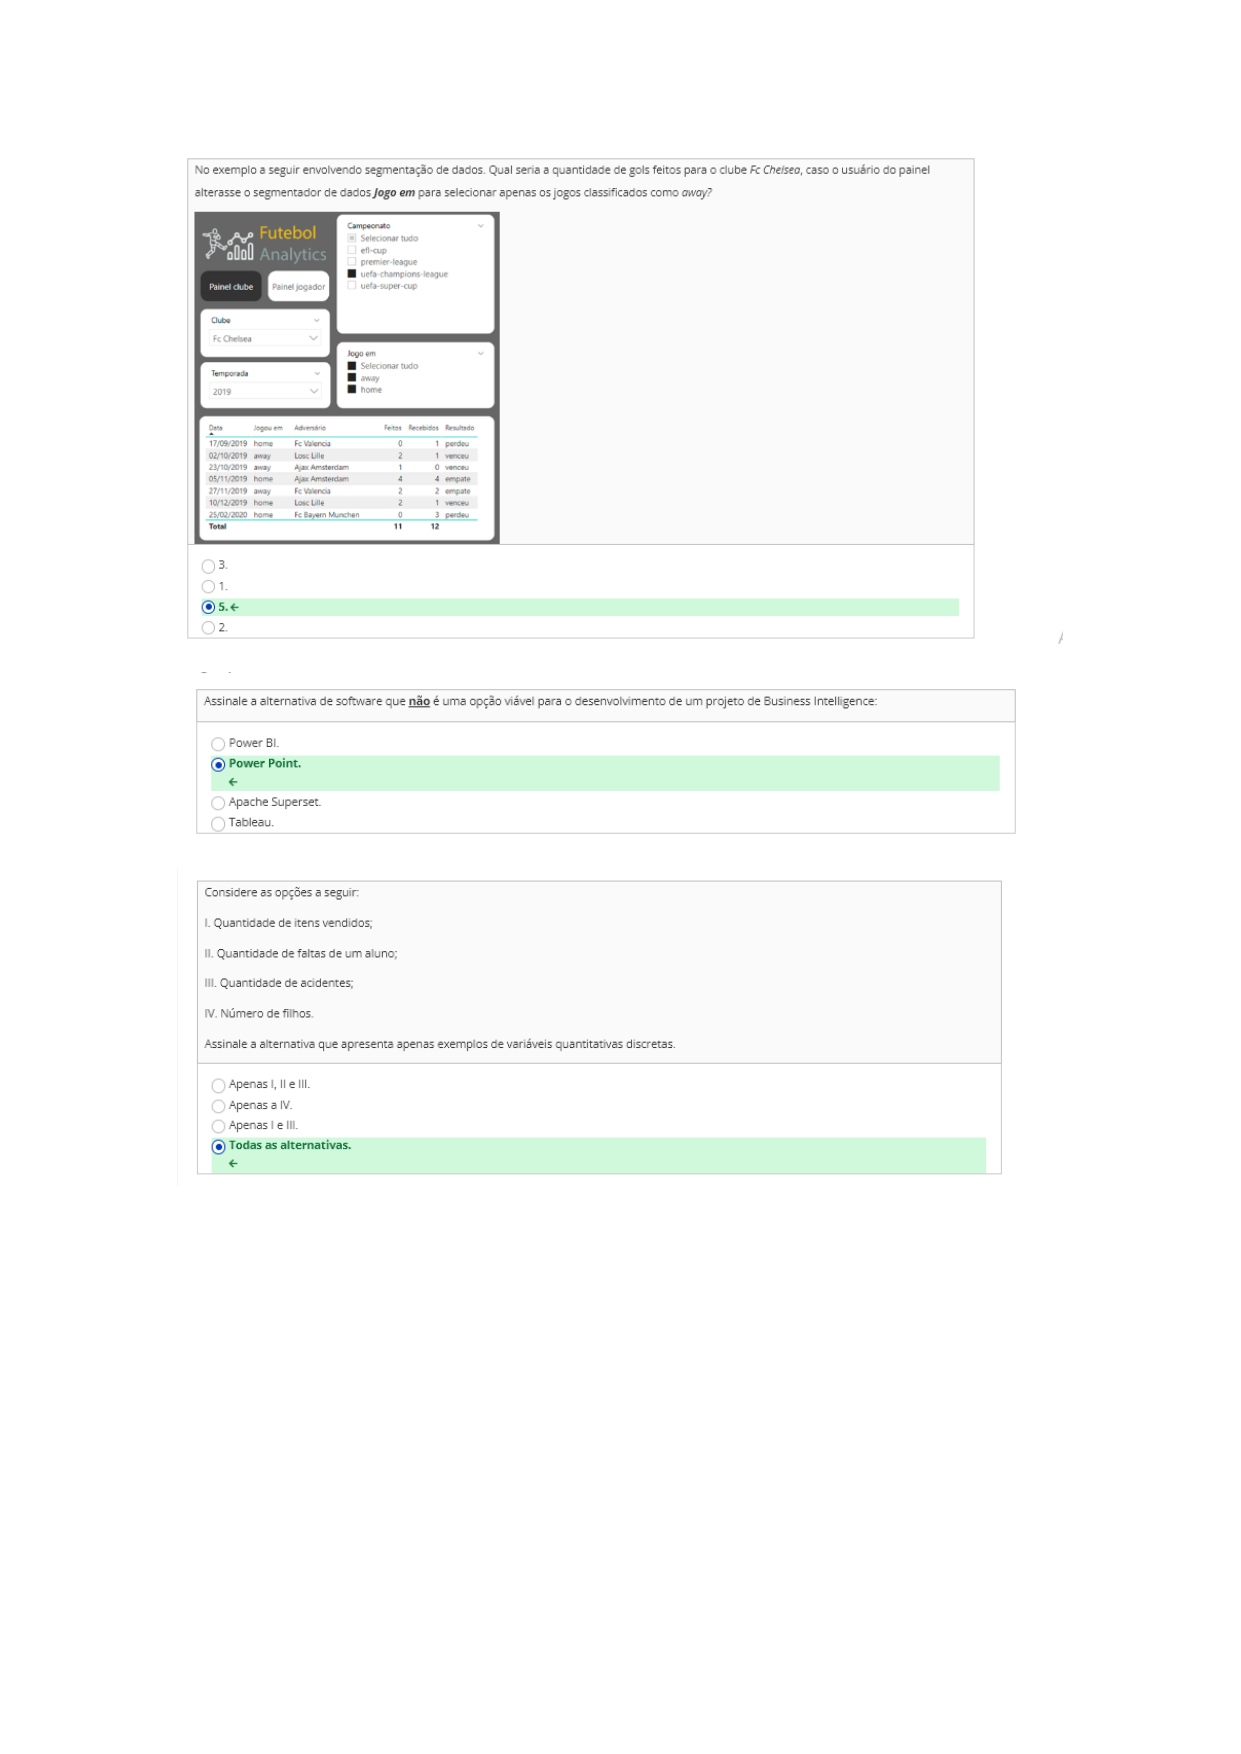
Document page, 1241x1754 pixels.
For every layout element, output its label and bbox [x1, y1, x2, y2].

picture [177, 147, 1063, 654]
picture [177, 672, 1063, 851]
picture [177, 869, 1063, 1186]
